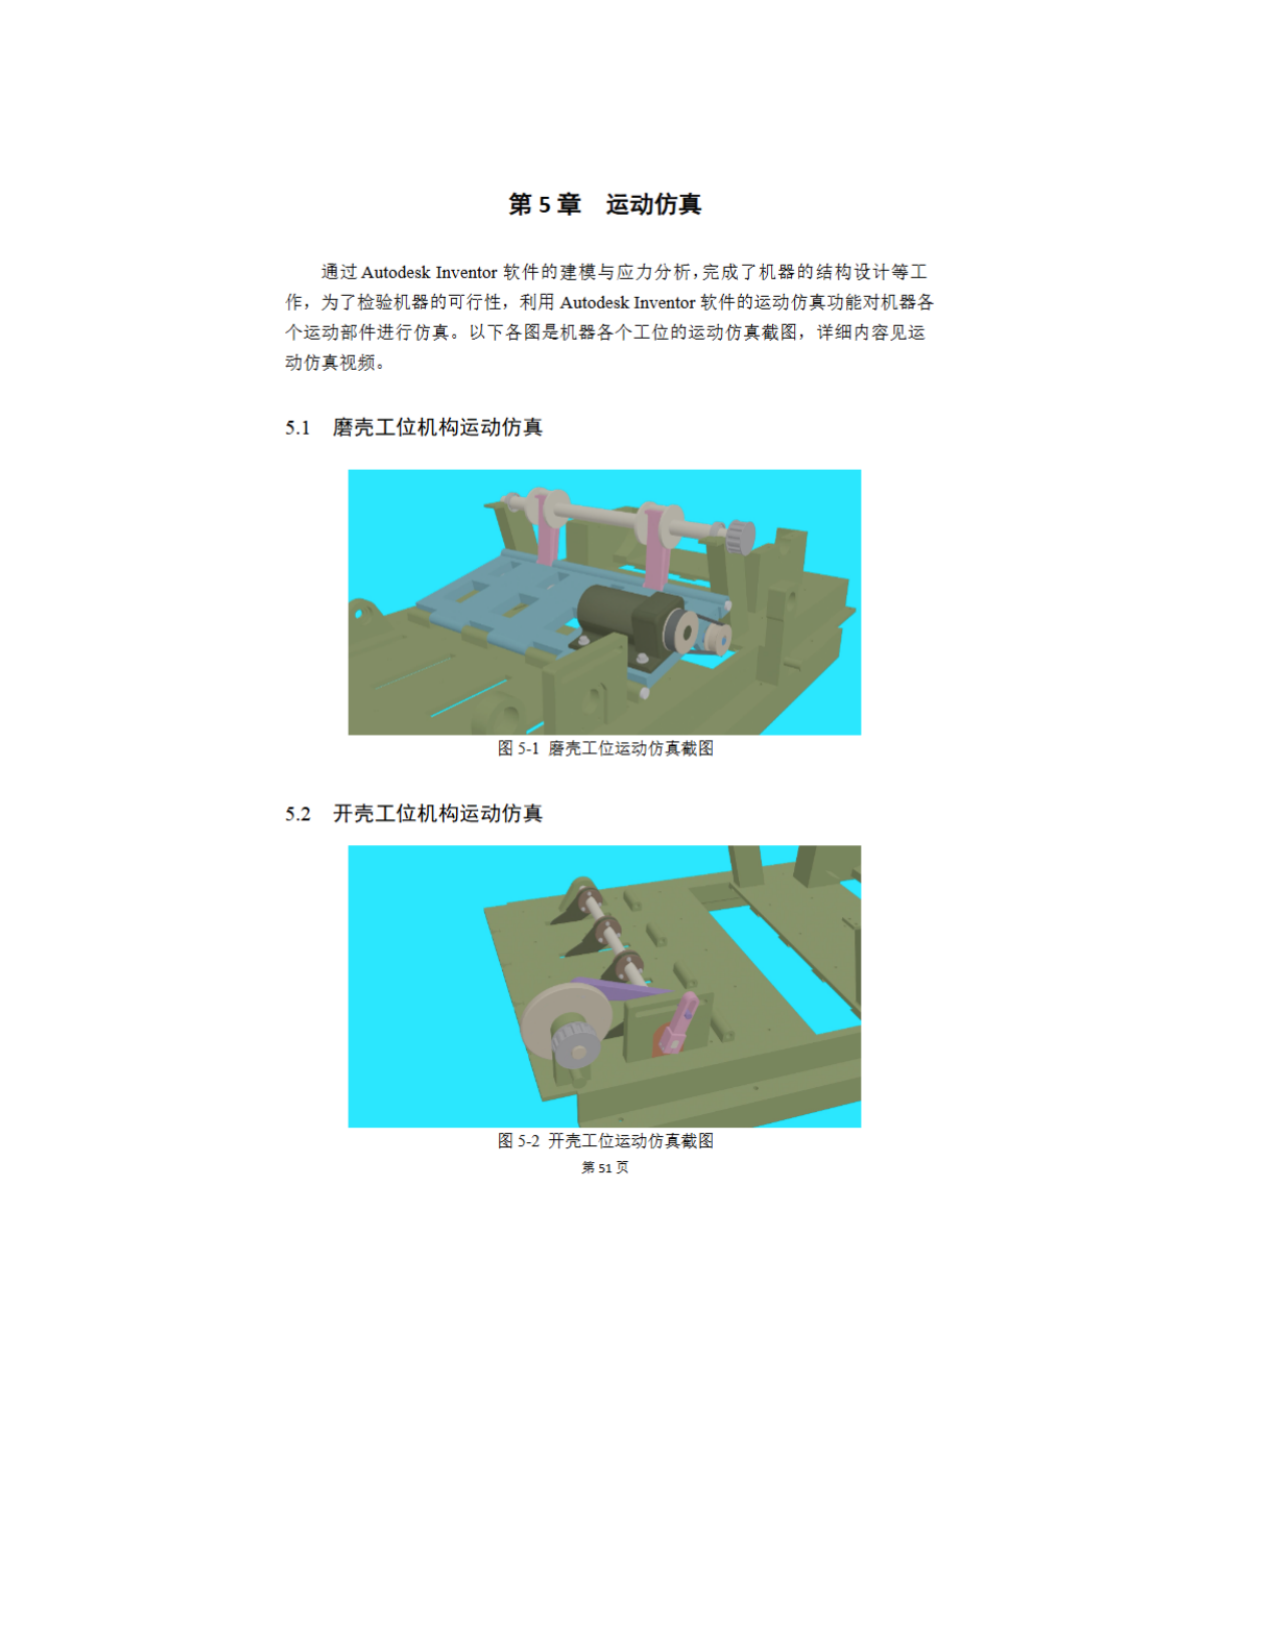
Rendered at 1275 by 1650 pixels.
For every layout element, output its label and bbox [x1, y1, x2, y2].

picture [187, 150, 1034, 1260]
